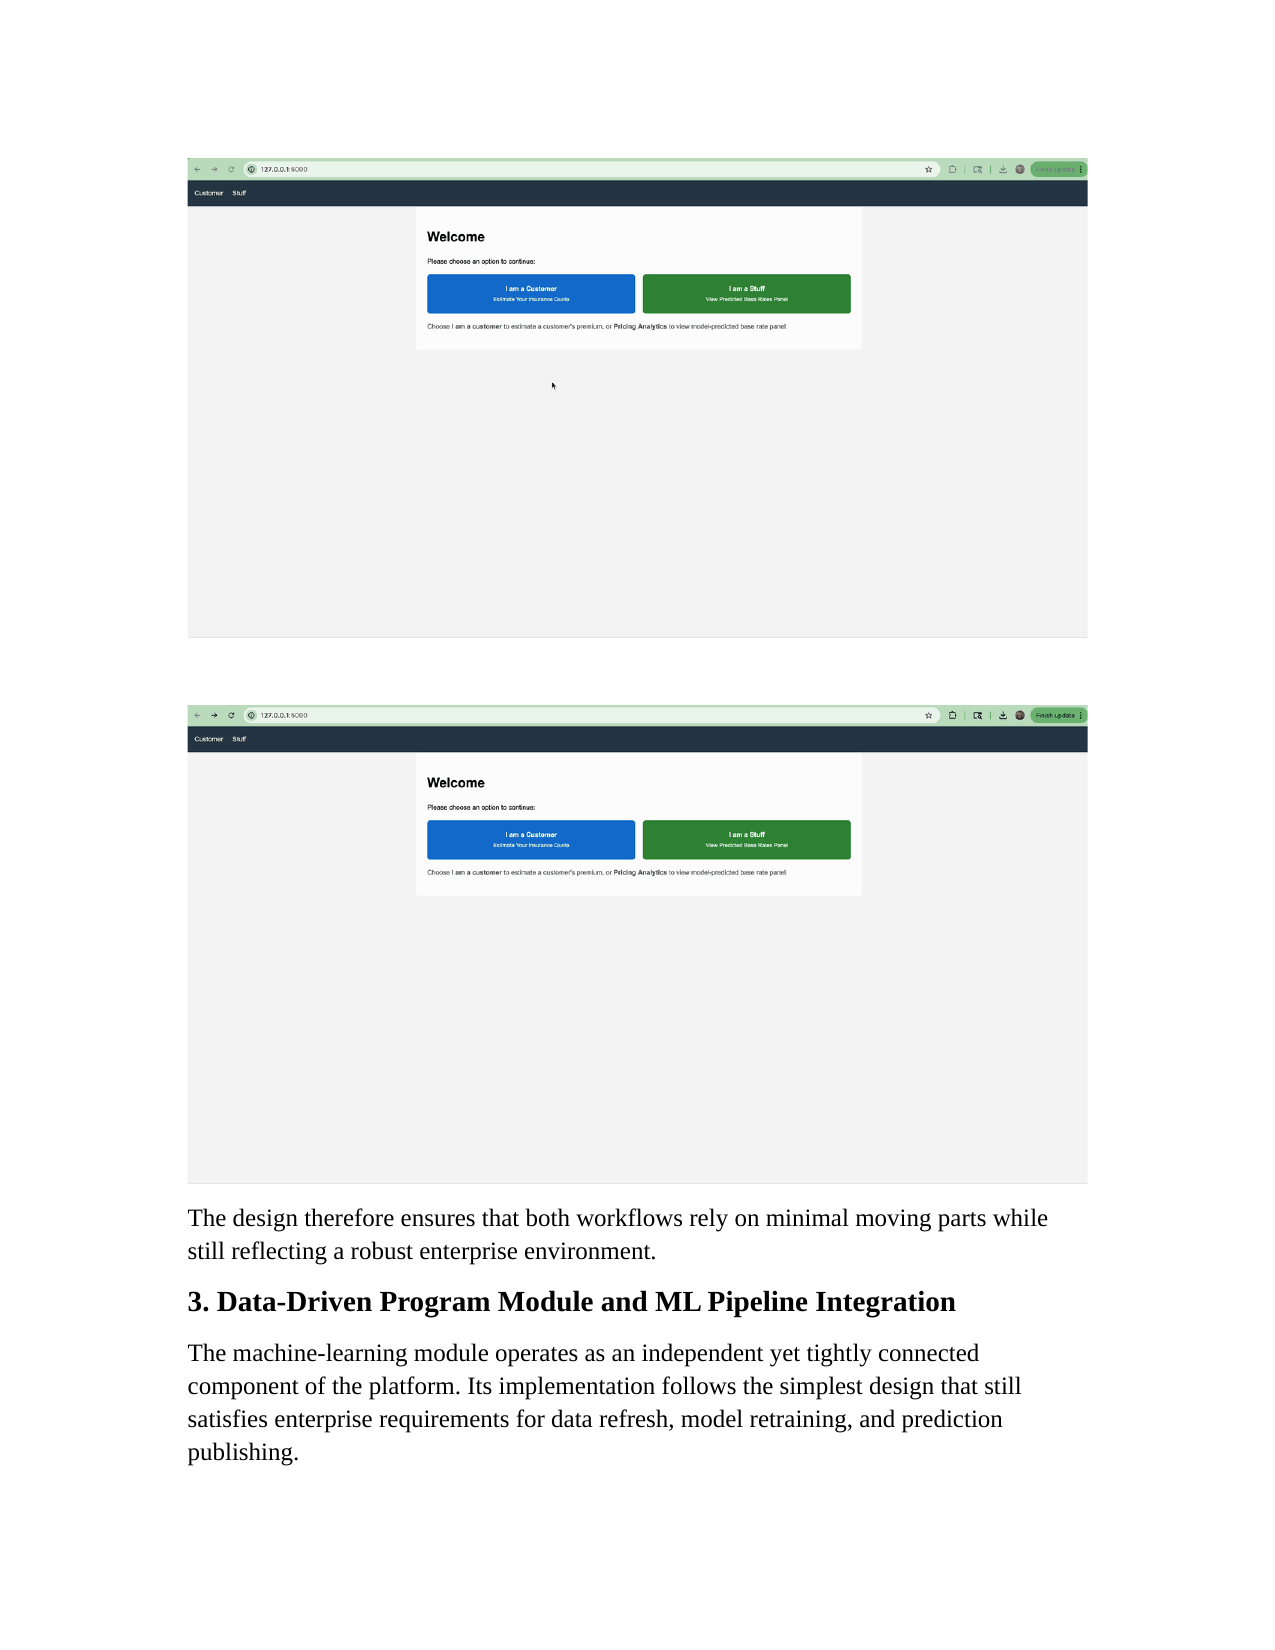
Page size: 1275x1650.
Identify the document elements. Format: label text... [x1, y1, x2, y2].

text 3. Data-Driven Program Module and ML Pipeline Integration [187, 1284, 1087, 1318]
text The machine-learning module operates as an independent yet tightly connected component of the platform. Its implementation follows the simplest design that still satisfies enterprise requirements for data refresh, model retraining, and prediction publishing. [187, 1338, 1087, 1466]
picture [187, 158, 1088, 638]
text The design therefore ensures that both workflows rely on minimal moving parts while still reflecting a robust enterprise environment. [187, 1203, 1087, 1265]
picture [187, 705, 1088, 1184]
